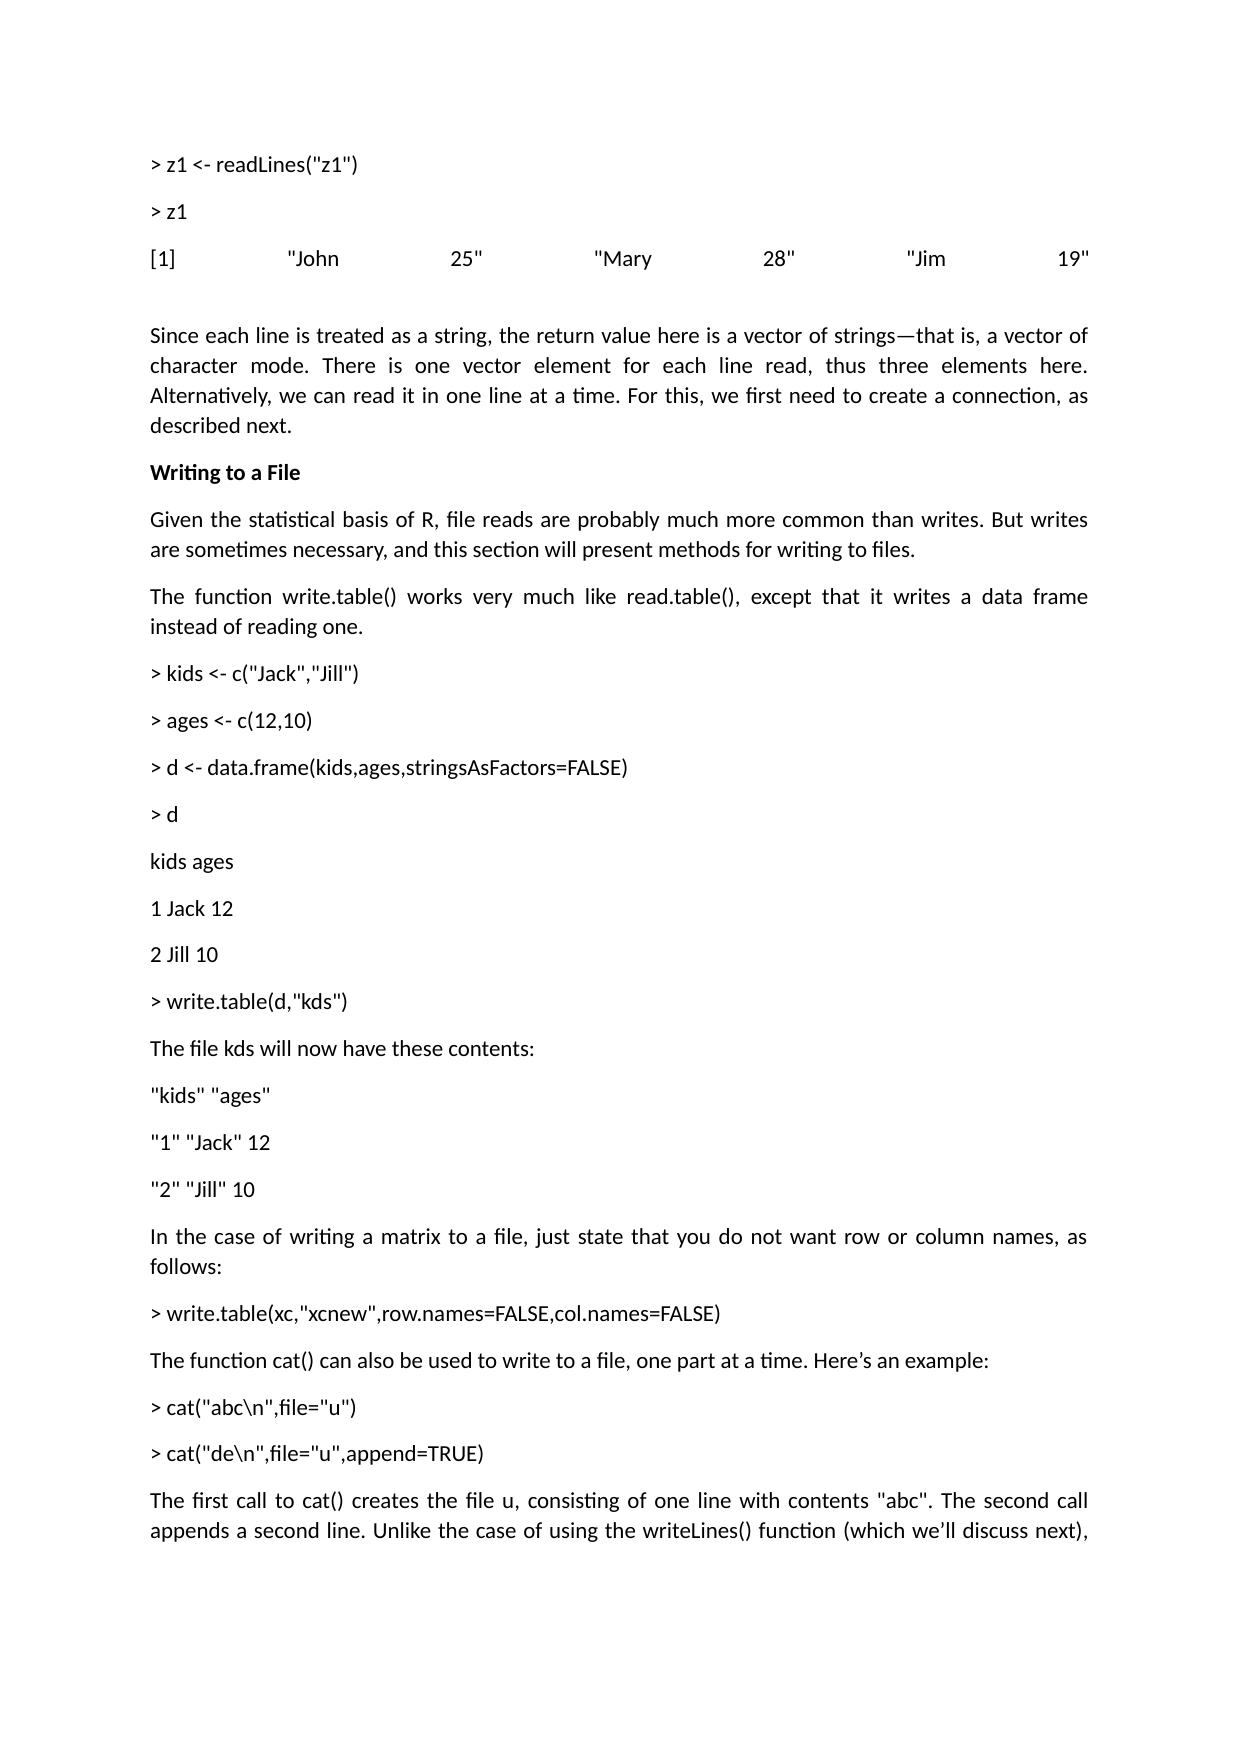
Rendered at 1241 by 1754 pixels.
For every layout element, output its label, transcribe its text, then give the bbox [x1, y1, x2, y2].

text > z1 <- readLines("z1") [150, 150, 1090, 178]
text Writing to a File [150, 458, 1090, 486]
text > cat("de\n",file="u",append=TRUE) [150, 1439, 1090, 1468]
text > d <- data.frame(kids,ages,stringsAsFactors=FALSE) [150, 753, 1090, 781]
text > write.table(xc,"xcnew",row.names=FALSE,col.names=FALSE) [150, 1299, 1090, 1327]
text > kids <- c("Jack","Jill") [150, 659, 1090, 687]
text The function write.table() works very much like read.table(), except that it writes a data frame instead of reading one. [150, 582, 1090, 641]
text The function cat() can also be used to write to a file, one part at a time. Here’s an example: [150, 1346, 1090, 1374]
text > z1 [150, 197, 1090, 225]
text Since each line is treated as a string, the return value here is a vector of strings—that is, a vector of character mode. There is one vector element for each line read, thus three elements here. Alternatively, we can read it in one line at a time. For this, we first need to create a connection, as described next. [150, 321, 1090, 439]
text 2 Jill 10 [150, 941, 1090, 969]
text "2" "Jill" 10 [150, 1175, 1090, 1203]
text > d [150, 800, 1090, 828]
text The file kds will now have these contents: [150, 1034, 1090, 1062]
text "1" "Jack" 12 [150, 1128, 1090, 1156]
text > ages <- c(12,10) [150, 706, 1090, 734]
text Given the statistical basis of R, file reads are probably much more common than writes. But writes are sometimes necessary, and this section will present methods for writing to files. [150, 505, 1090, 563]
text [150, 1486, 1090, 1545]
text 1 Jack 12 [150, 894, 1090, 922]
text > write.table(d,"kds") [150, 987, 1090, 1016]
text [1] "John 25" "Mary 28" "Jim 19" [150, 244, 1090, 302]
text kids ages [150, 847, 1090, 875]
text In the case of writing a matrix to a file, just state that you do not want row or column names, as follows: [150, 1222, 1090, 1280]
text > cat("abc\n",file="u") [150, 1393, 1090, 1421]
text "kids" "ages" [150, 1081, 1090, 1109]
